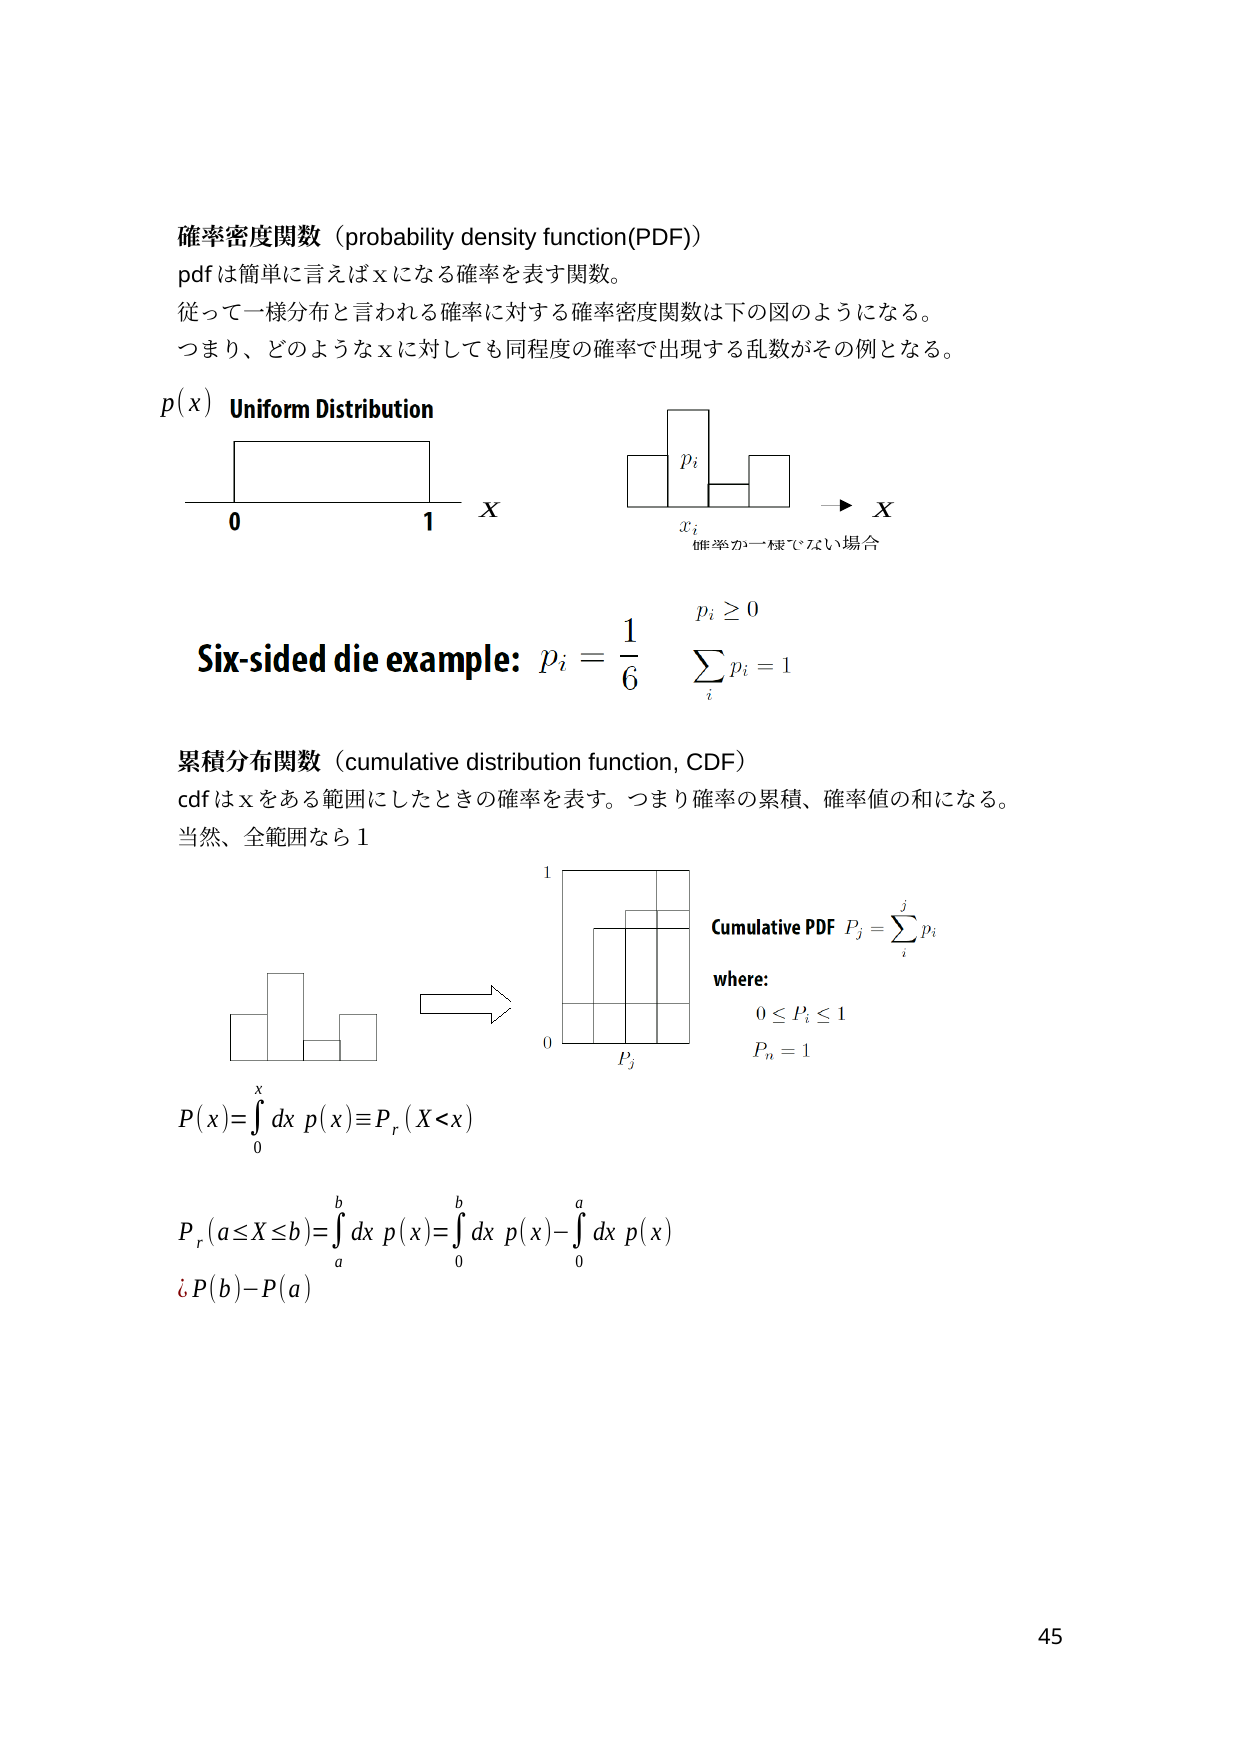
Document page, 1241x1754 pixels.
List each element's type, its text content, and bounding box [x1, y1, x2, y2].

picture [177, 593, 820, 702]
text 当然、全範囲なら１ [177, 817, 1063, 854]
text pdfは簡単に言えばｘになる確率を表す関数。 [177, 254, 1063, 292]
text 累積分布関数（cumulative distribution function, CDF） [177, 742, 1063, 779]
picture [588, 390, 821, 540]
text cdfはｘをある範囲にしたときの確率を表す。つまり確率の累積、確率値の和になる。 [177, 779, 1063, 817]
picture [177, 381, 478, 540]
picture [177, 961, 403, 1072]
text 従って一様分布と言われる確率に対する確率密度関数は下の図のようになる。 [177, 292, 1063, 329]
text つまり、どのようなｘに対しても同程度の確率で出現する乱数がその例となる。 [177, 329, 1063, 367]
picture [511, 861, 951, 1072]
text 確率密度関数（probability density function(PDF)） [177, 217, 1063, 254]
